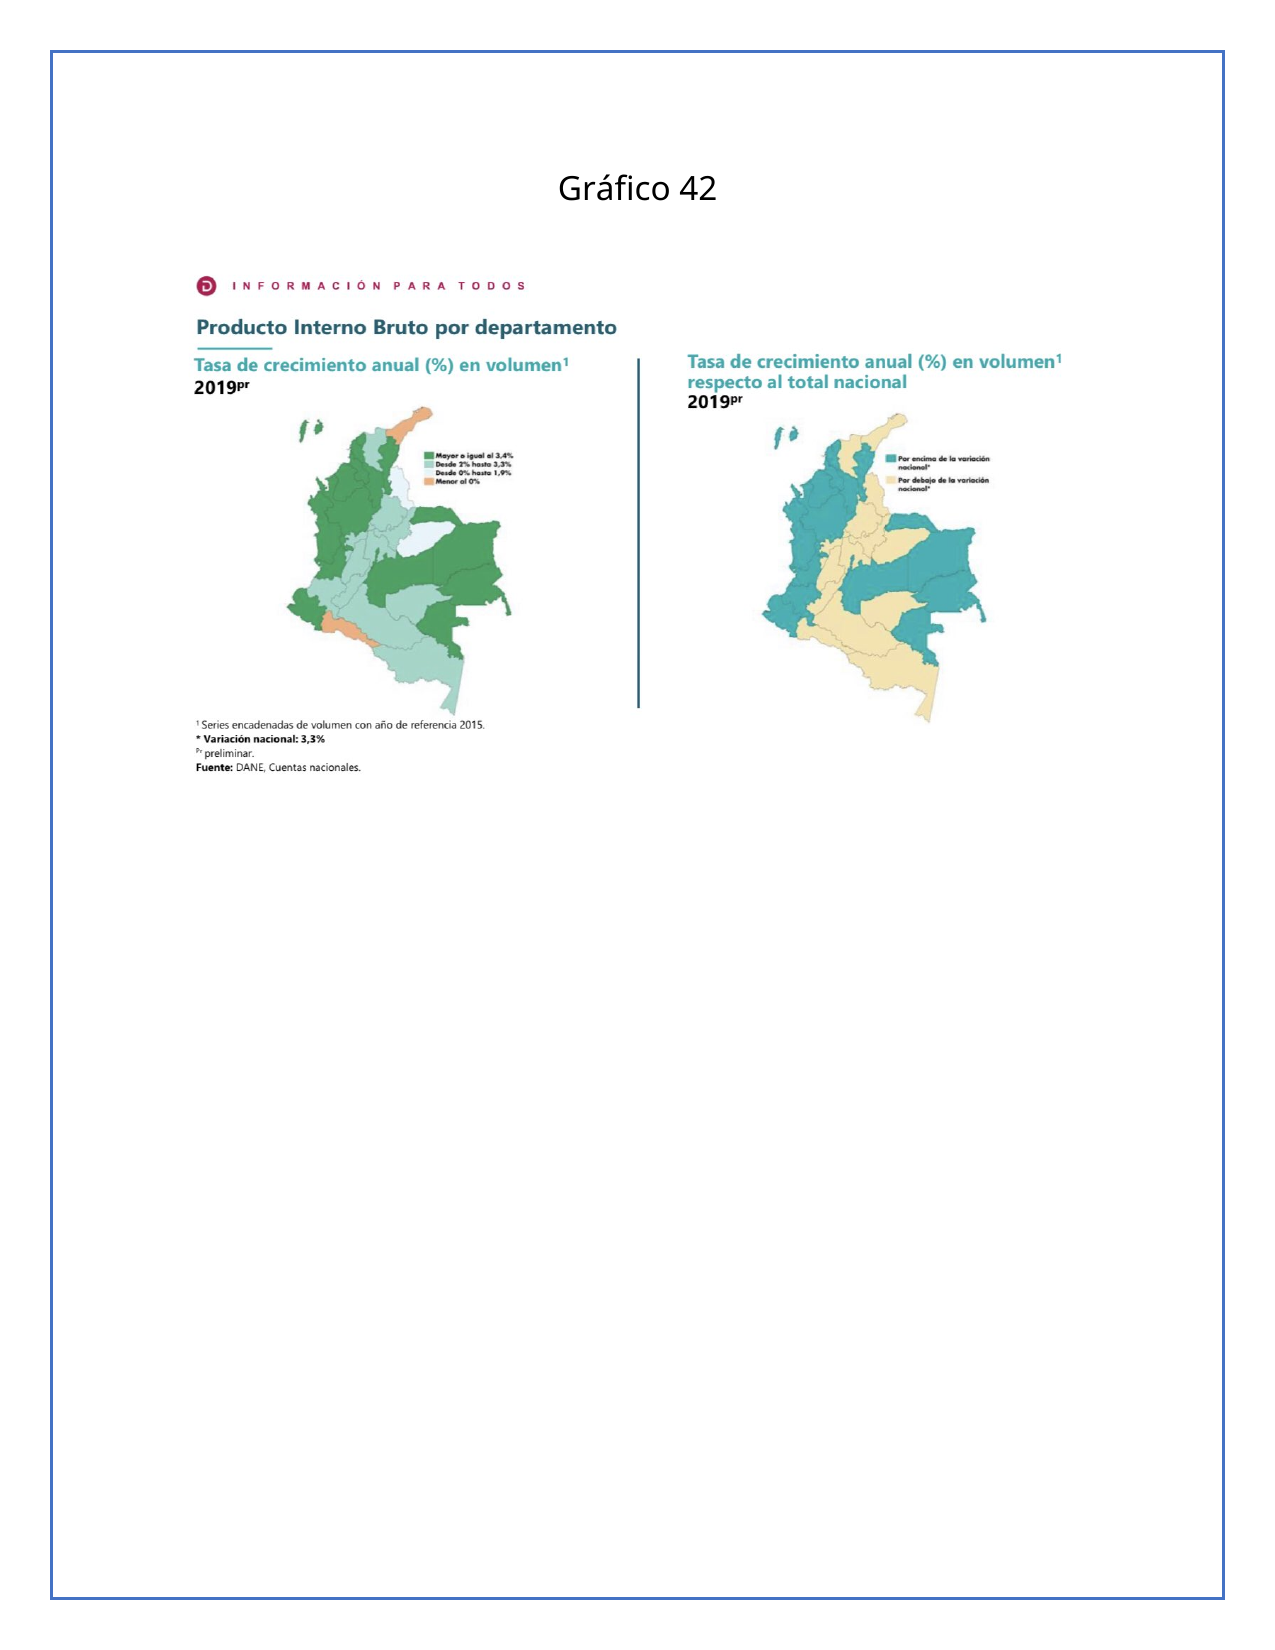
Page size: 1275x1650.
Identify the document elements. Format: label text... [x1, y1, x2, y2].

subtitle Gráfico 42 [177, 164, 1098, 210]
picture [177, 263, 1098, 782]
